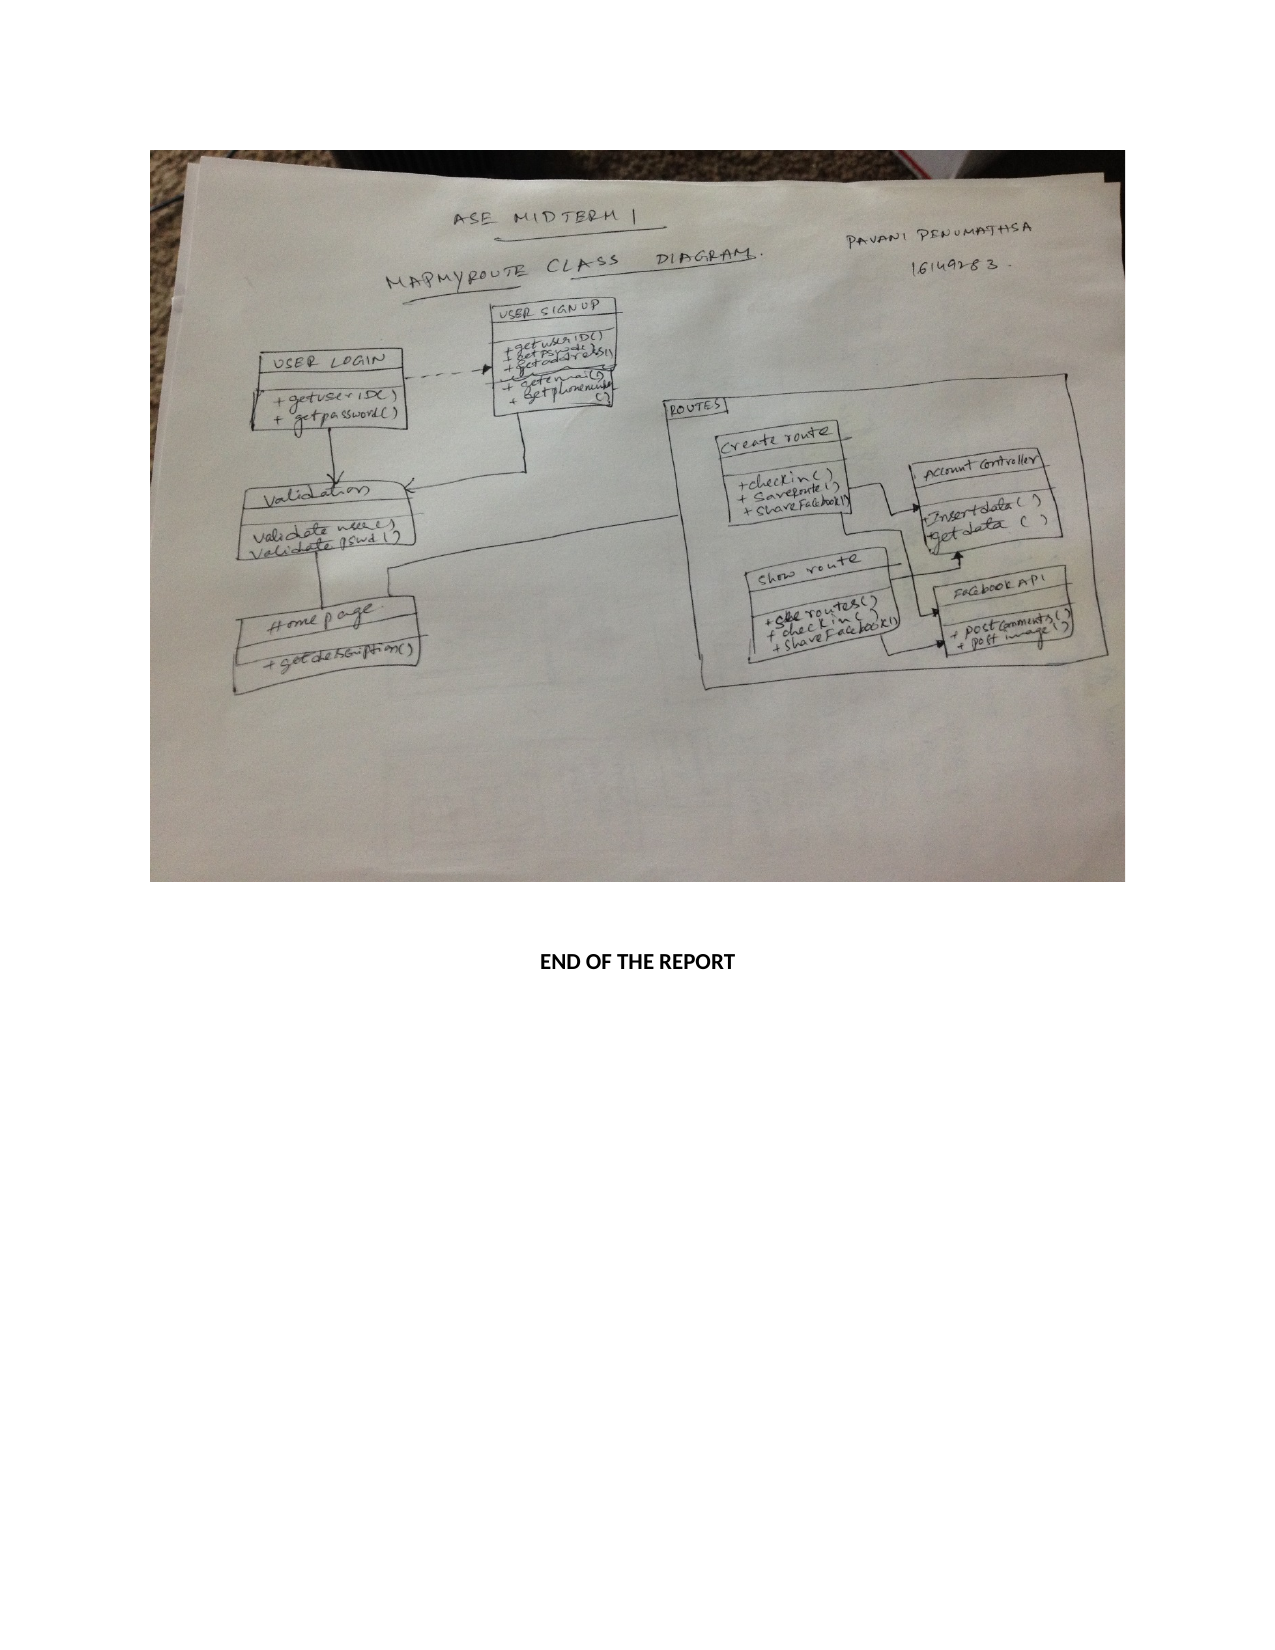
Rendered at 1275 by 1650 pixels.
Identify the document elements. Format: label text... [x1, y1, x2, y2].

picture [150, 150, 1125, 882]
text END OF THE REPORT [150, 947, 1125, 975]
